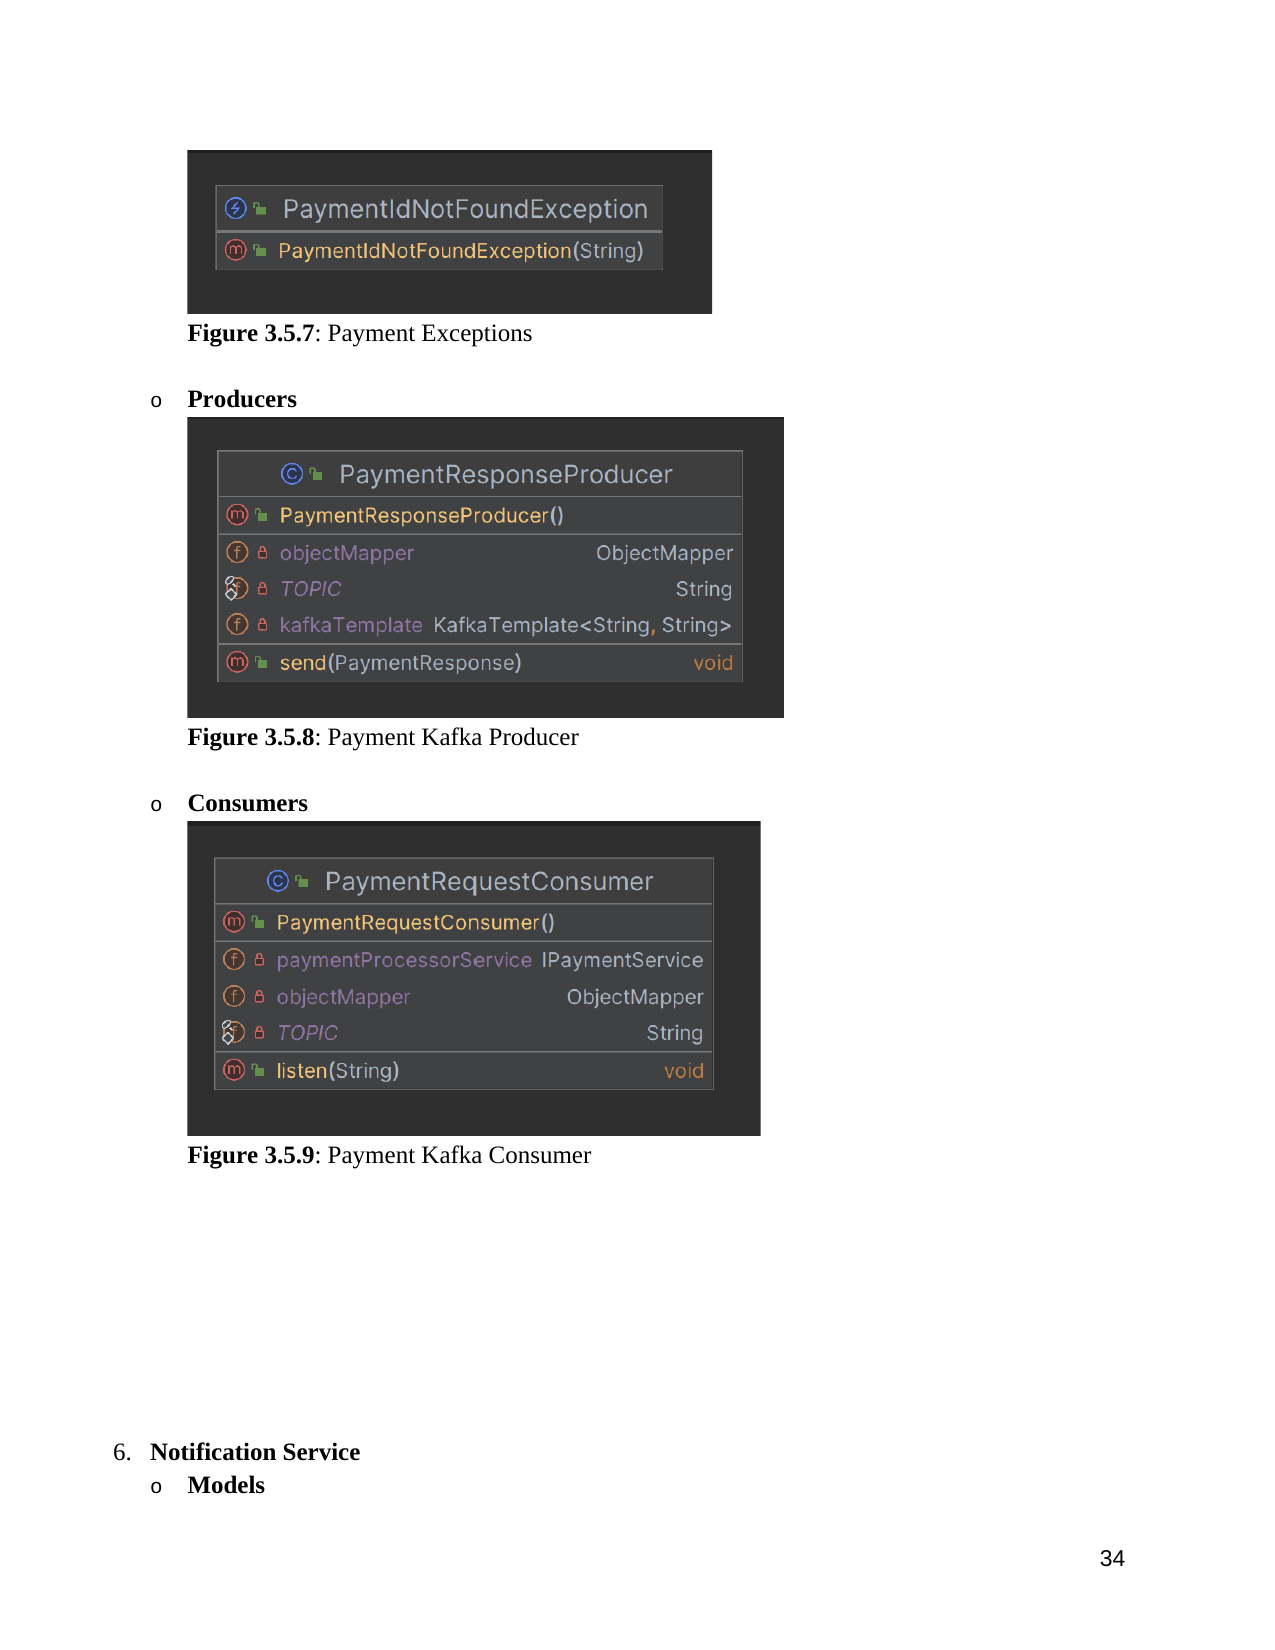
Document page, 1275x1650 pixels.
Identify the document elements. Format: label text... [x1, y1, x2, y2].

picture [187, 150, 713, 314]
list Models [150, 1470, 1125, 1499]
list Consumers [150, 788, 1125, 817]
text Figure 3.5.9: Payment Kafka Consumer [187, 1140, 1125, 1168]
list Notification Service [113, 1437, 1125, 1466]
picture [187, 821, 761, 1136]
picture [187, 417, 784, 718]
text Figure 3.5.7: Payment Exceptions [187, 318, 1125, 347]
text Figure 3.5.8: Payment Kafka Producer [187, 722, 1125, 751]
list Producers [150, 384, 1125, 413]
